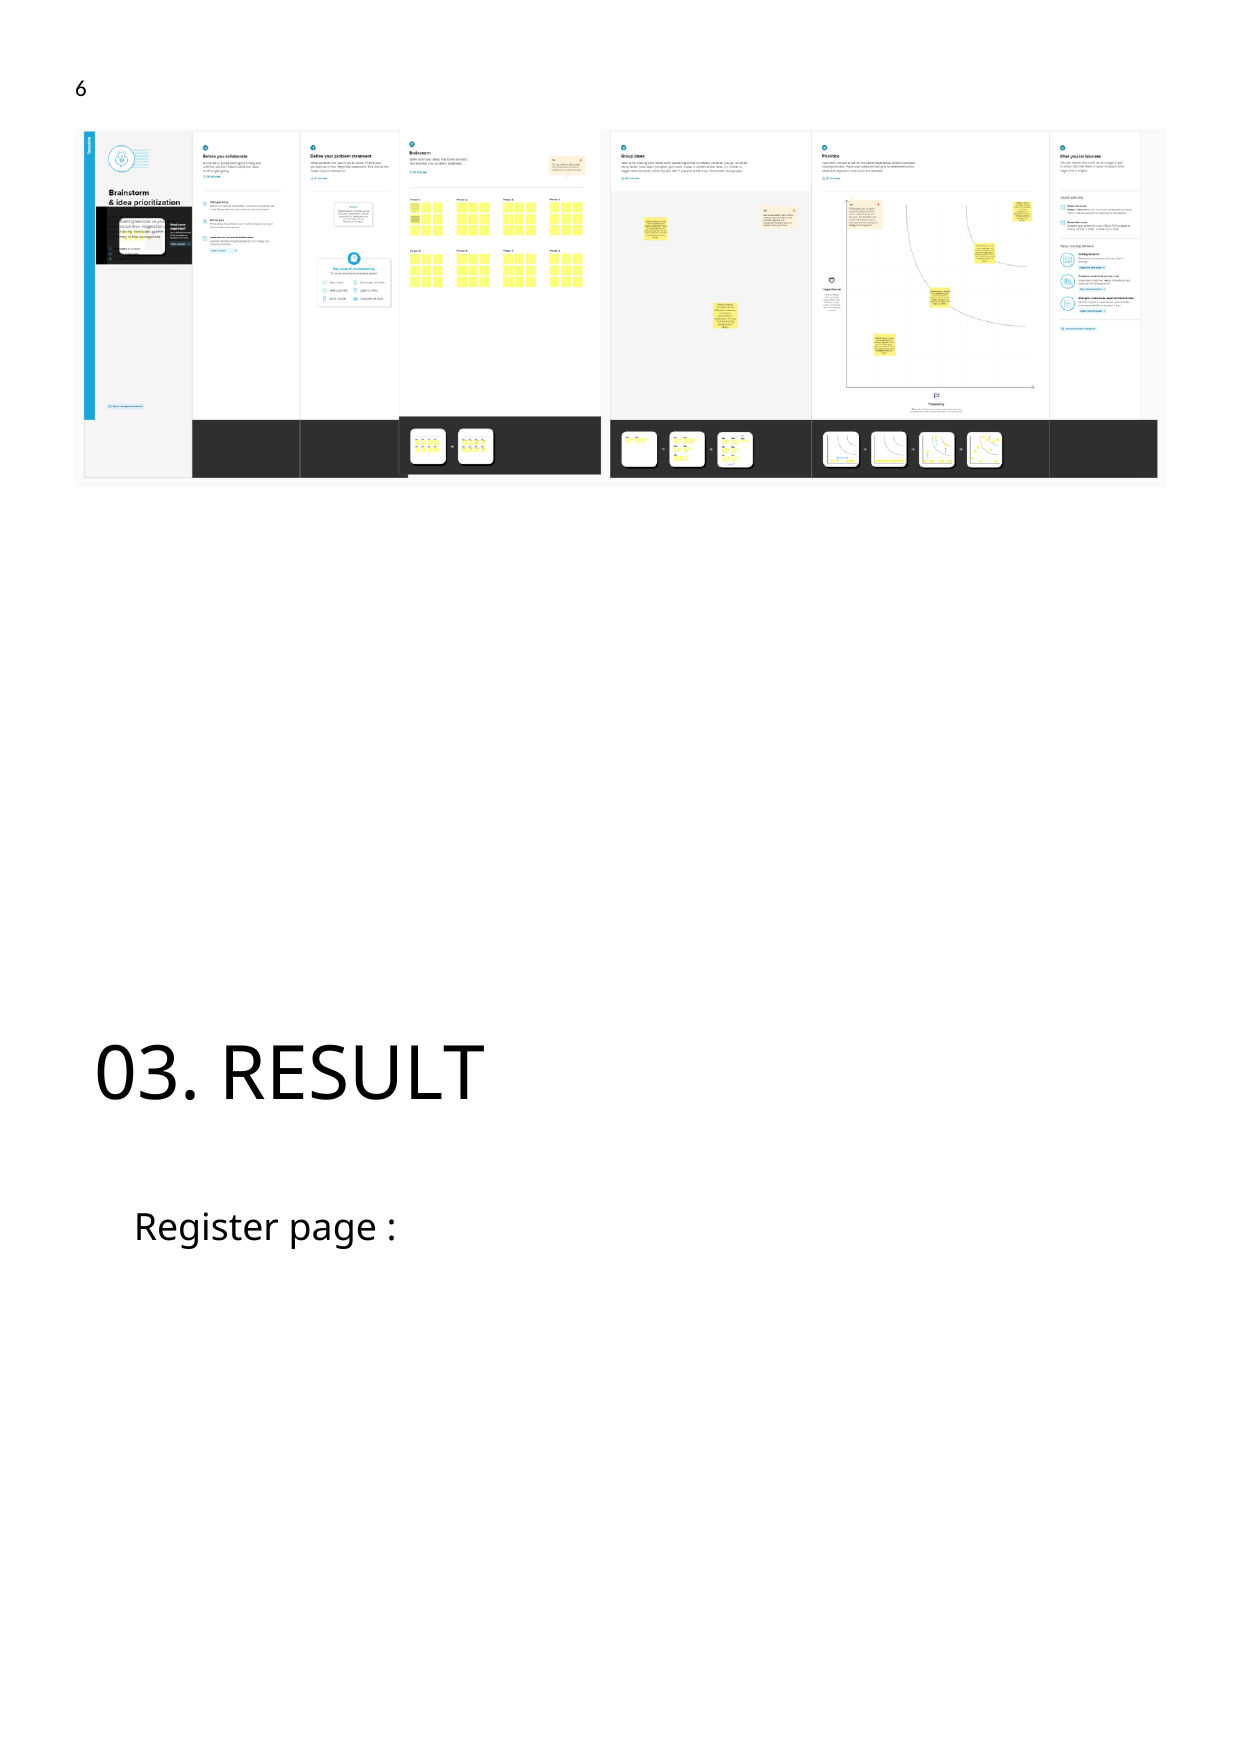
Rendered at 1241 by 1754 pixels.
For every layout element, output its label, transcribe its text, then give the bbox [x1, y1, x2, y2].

text 03. RESULT [75, 1019, 1165, 1122]
text Register page : [75, 1200, 1165, 1251]
